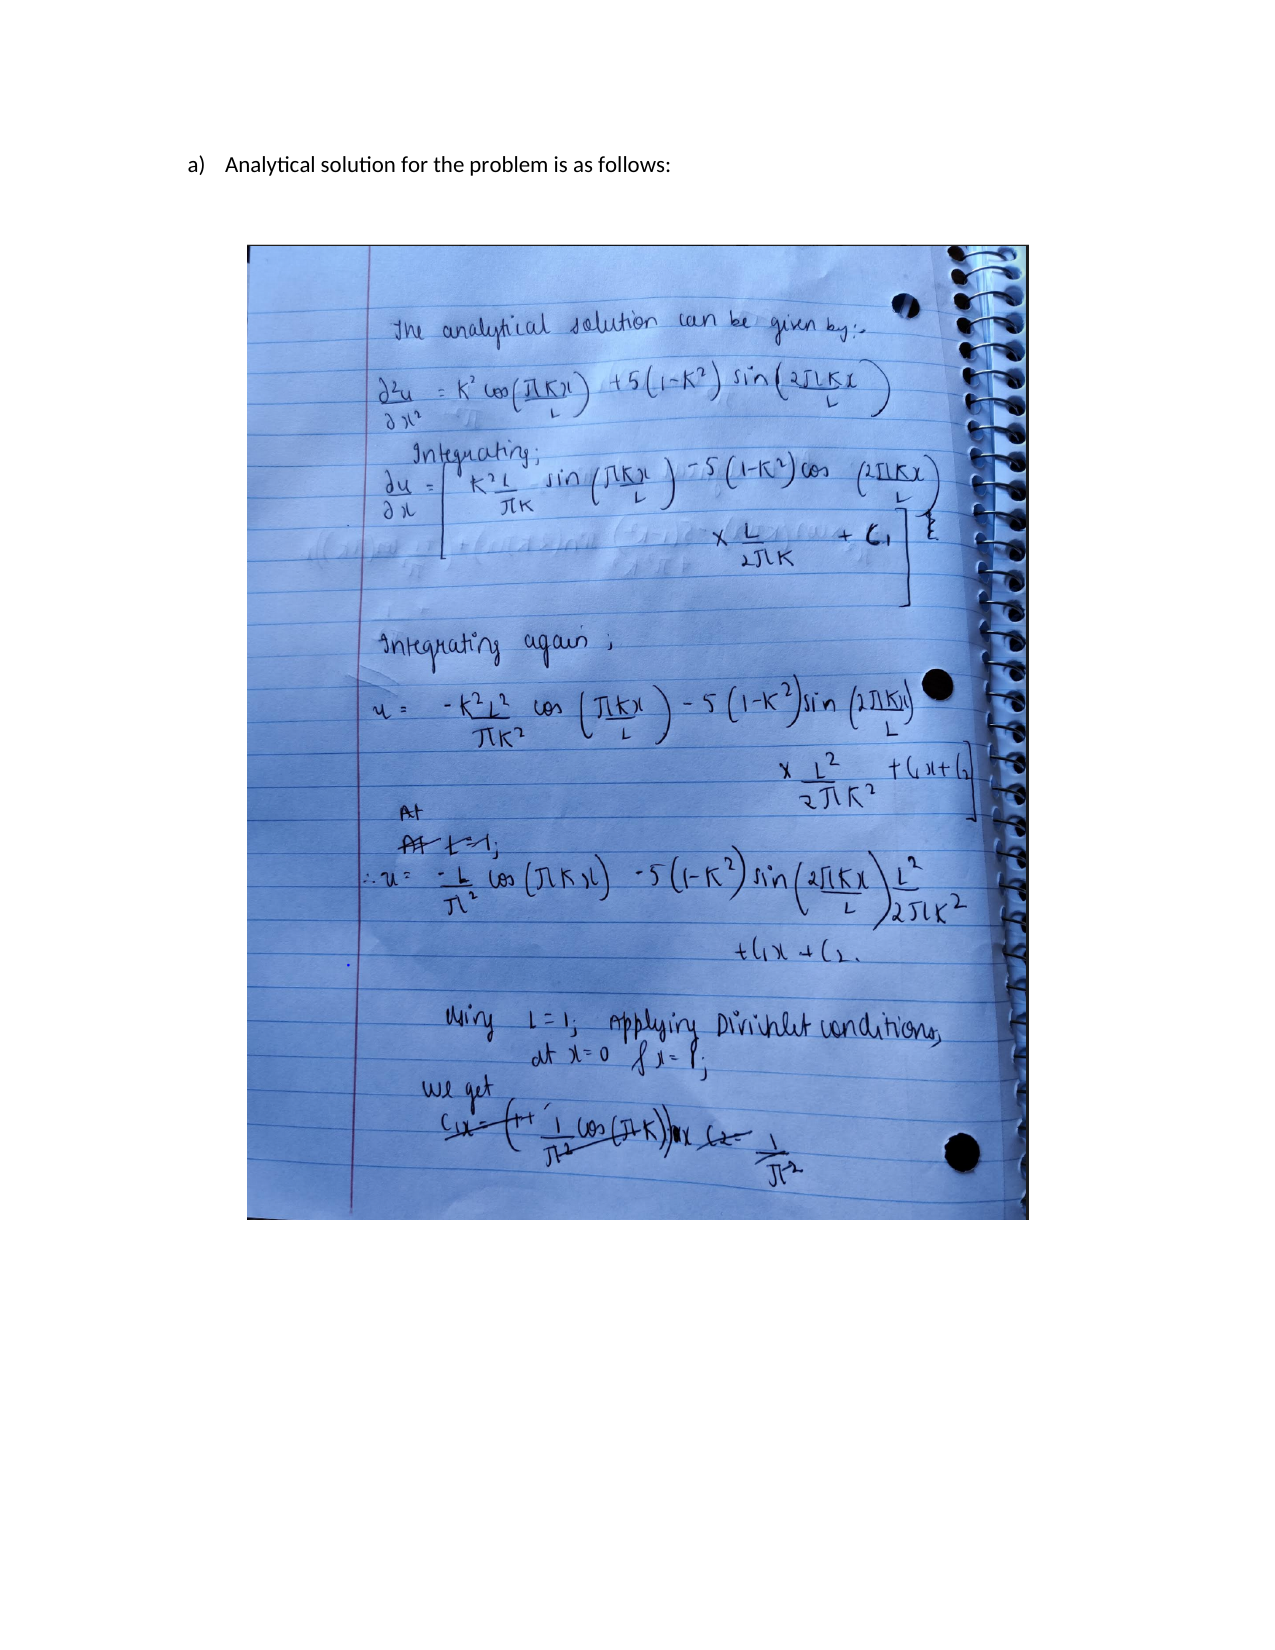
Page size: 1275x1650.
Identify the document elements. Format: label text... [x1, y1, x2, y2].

list Analytical solution for the problem is as follows: [187, 150, 1125, 178]
picture [247, 245, 1029, 1220]
